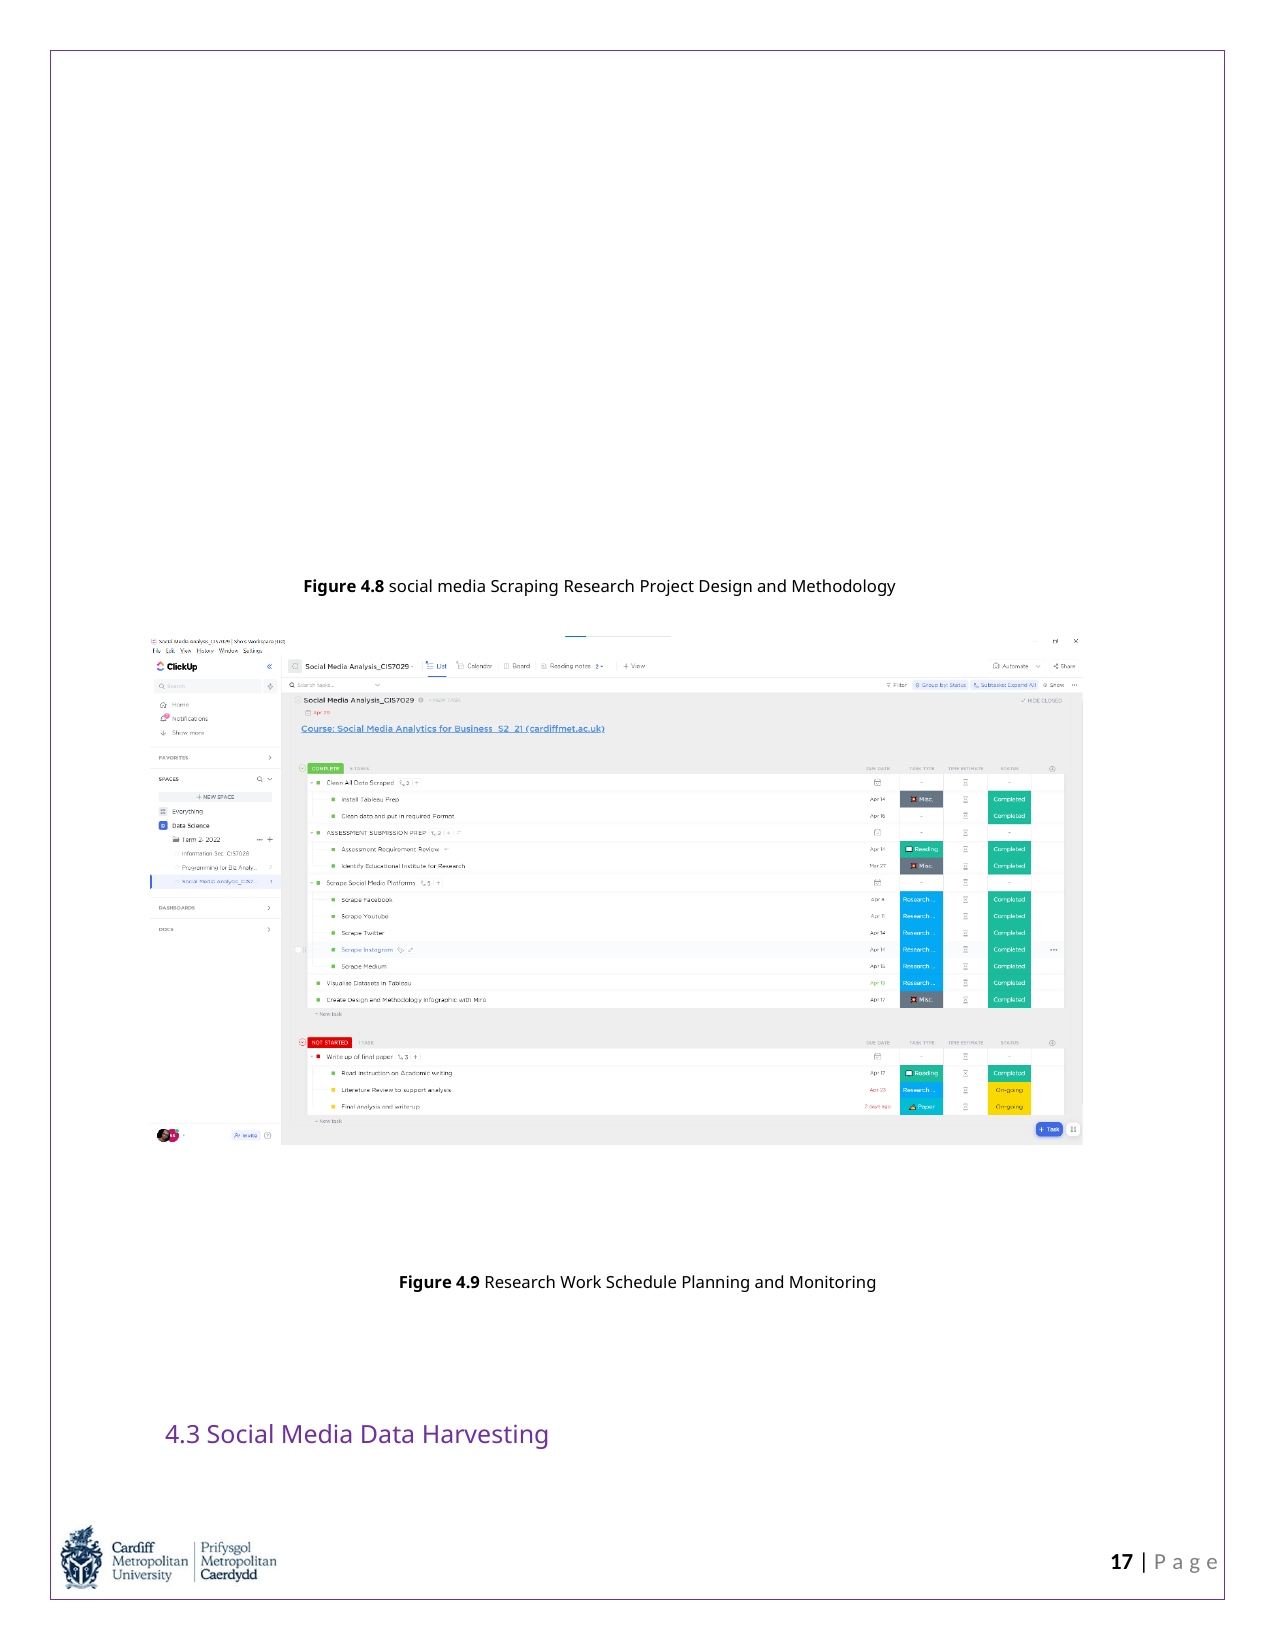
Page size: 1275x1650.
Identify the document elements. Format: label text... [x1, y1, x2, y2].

picture [60, 1525, 277, 1589]
picture [150, 636, 1083, 1145]
subtitle 4.3 Social Media Data Harvesting [165, 1416, 1125, 1450]
